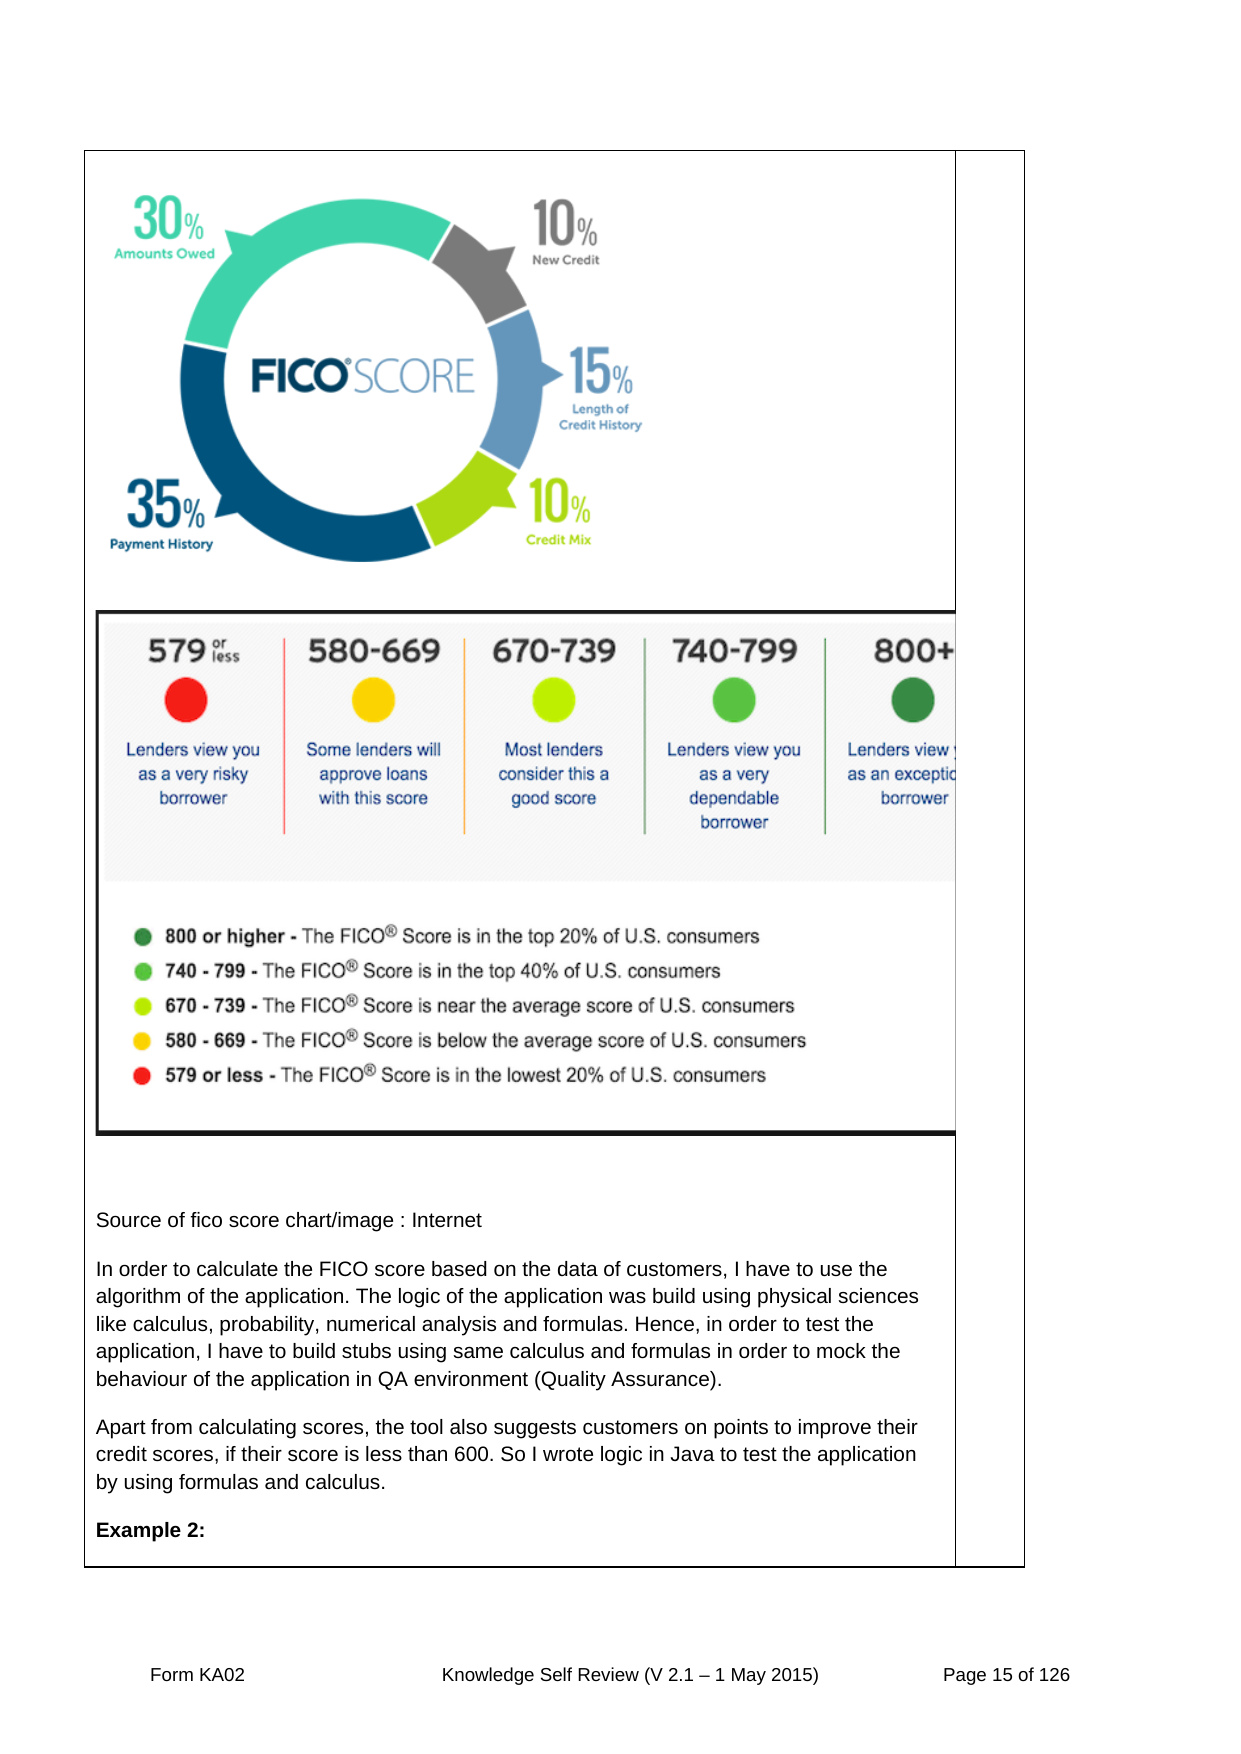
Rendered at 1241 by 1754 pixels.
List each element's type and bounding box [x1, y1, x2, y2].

table_cell [956, 151, 1024, 1566]
table_cell [85, 151, 955, 1566]
picture [95, 171, 651, 586]
picture [95, 610, 956, 1136]
